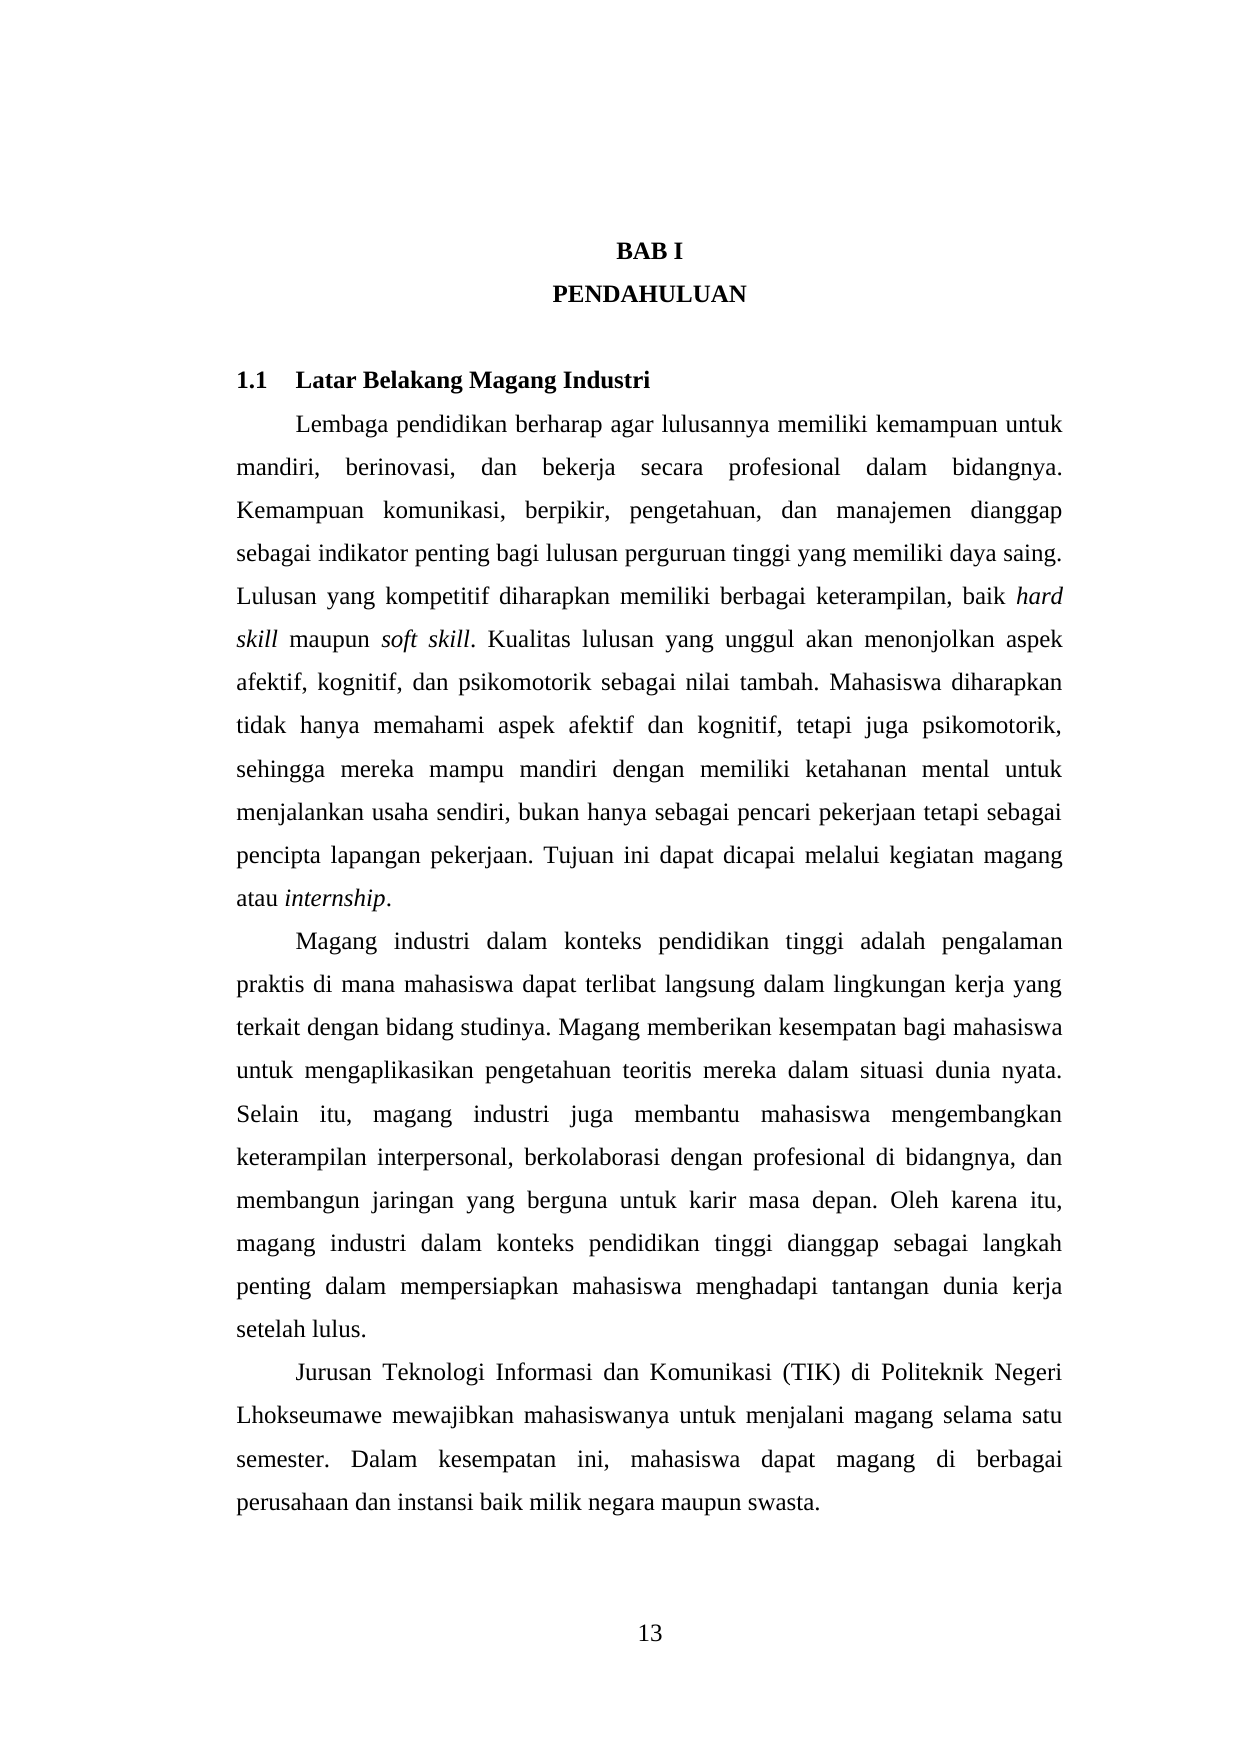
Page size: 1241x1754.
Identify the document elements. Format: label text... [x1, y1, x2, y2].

text PENDAHULUAN [236, 279, 1063, 308]
subtitle Latar Belakang Magang Industri [236, 366, 1063, 394]
text Jurusan Teknologi Informasi dan Komunikasi (TIK) di Politeknik Negeri Lhokseumawe mewajibkan mahasiswanya untuk menjalani magang selama satu semester. Dalam kesempatan ini, mahasiswa dapat magang di berbagai perusahaan dan instansi baik milik negara maupun swasta. [236, 1357, 1063, 1516]
text Magang industri dalam konteks pendidikan tinggi adalah pengalaman praktis di mana mahasiswa dapat terlibat langsung dalam lingkungan kerja yang terkait dengan bidang studinya. Magang memberikan kesempatan bagi mahasiswa untuk mengaplikasikan pengetahuan teoritis mereka dalam situasi dunia nyata. Selain itu, magang industri juga membantu mahasiswa mengembangkan keterampilan interpersonal, berkolaborasi dengan profesional di bidangnya, dan membangun jaringan yang berguna untuk karir masa depan. Oleh karena itu, magang industri dalam konteks pendidikan tinggi dianggap sebagai langkah penting dalam mempersiapkan mahasiswa menghadapi tantangan dunia kerja setelah lulus. [236, 926, 1063, 1343]
text BAB I [236, 236, 1063, 265]
text Lembaga pendidikan berharap agar lulusannya memiliki kemampuan untuk mandiri, berinovasi, dan bekerja secara profesional dalam bidangnya. Kemampuan komunikasi, berpikir, pengetahuan, dan manajemen dianggap sebagai indikator penting bagi lulusan perguruan tinggi yang memiliki daya saing. Lulusan yang kompetitif diharapkan memiliki berbagai keterampilan, baik hard skill maupun soft skill. Kualitas lulusan yang unggul akan menonjolkan aspek afektif, kognitif, dan psikomotorik sebagai nilai tambah. Mahasiswa diharapkan tidak hanya memahami aspek afektif dan kognitif, tetapi juga psikomotorik, sehingga mereka mampu mandiri dengan memiliki ketahanan mental untuk menjalankan usaha sendiri, bukan hanya sebagai pencari pekerjaan tetapi sebagai pencipta lapangan pekerjaan. Tujuan ini dapat dicapai melalui kegiatan magang atau internship. [236, 409, 1063, 912]
